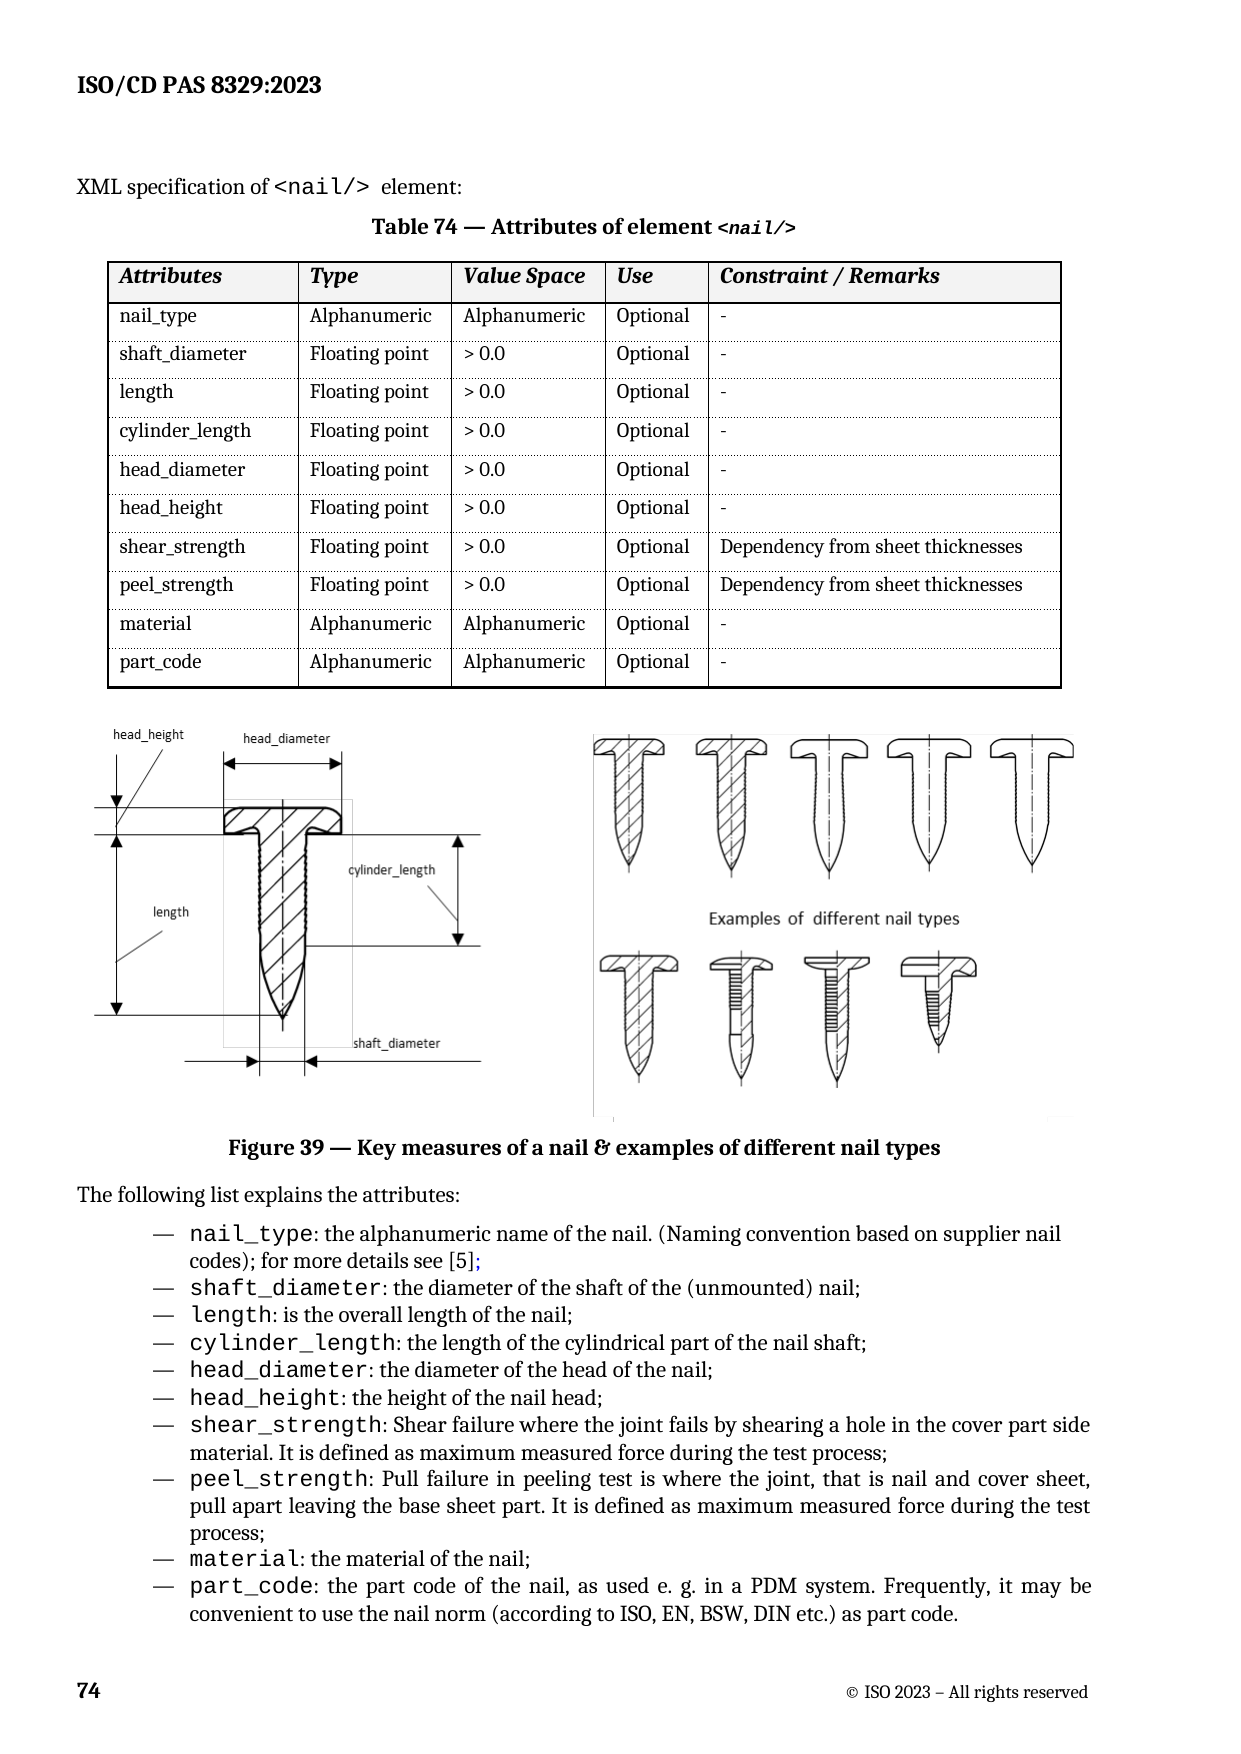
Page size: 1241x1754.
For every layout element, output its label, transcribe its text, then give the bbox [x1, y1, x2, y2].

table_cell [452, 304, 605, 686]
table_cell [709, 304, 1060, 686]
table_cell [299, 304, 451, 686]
text Figure 39 — Key measures of a nail & examples of different nail types [77, 1134, 1092, 1161]
text Table 74 — Attributes of element <nail/> [77, 214, 1092, 240]
list cylinder_length: the length of the cylindrical part of the nail shaft; [152, 1329, 1092, 1357]
list part_code: the part code of the nail, as used e. g. in a PDM system. Frequently, it may be convenient to use the nail norm (according to ISO, EN, BSW, DIN etc.) as part code. [152, 1573, 1092, 1627]
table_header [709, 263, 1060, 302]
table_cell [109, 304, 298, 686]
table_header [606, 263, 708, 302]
picture [76, 714, 1074, 1122]
text XML specification of <nail/> element: [77, 174, 1092, 201]
list length: is the overall length of the nail; [152, 1302, 1092, 1329]
list material: the material of the nail; [152, 1546, 1092, 1573]
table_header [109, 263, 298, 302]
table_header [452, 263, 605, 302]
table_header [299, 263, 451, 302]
list nail_type: the alphanumeric name of the nail. (Naming convention based on supplier nail codes); for more details see ; [152, 1220, 1092, 1274]
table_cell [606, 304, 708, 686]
text The following list explains the attributes: [77, 1182, 1092, 1208]
list peel_strength: Pull failure in peeling test is where the joint, that is nail and cover sheet, pull apart leaving the base sheet part. It is defined as maximum measured force during the test process; [152, 1466, 1092, 1546]
list head_diameter: the diameter of the head of the nail; [152, 1357, 1092, 1384]
list head_height: the height of the nail head; [152, 1384, 1092, 1412]
list shear_strength: Shear failure where the joint fails by shearing a hole in the cover part side material. It is defined as maximum measured force during the test process; [152, 1412, 1092, 1466]
list shaft_diameter: the diameter of the shaft of the (unmounted) nail; [152, 1274, 1092, 1302]
